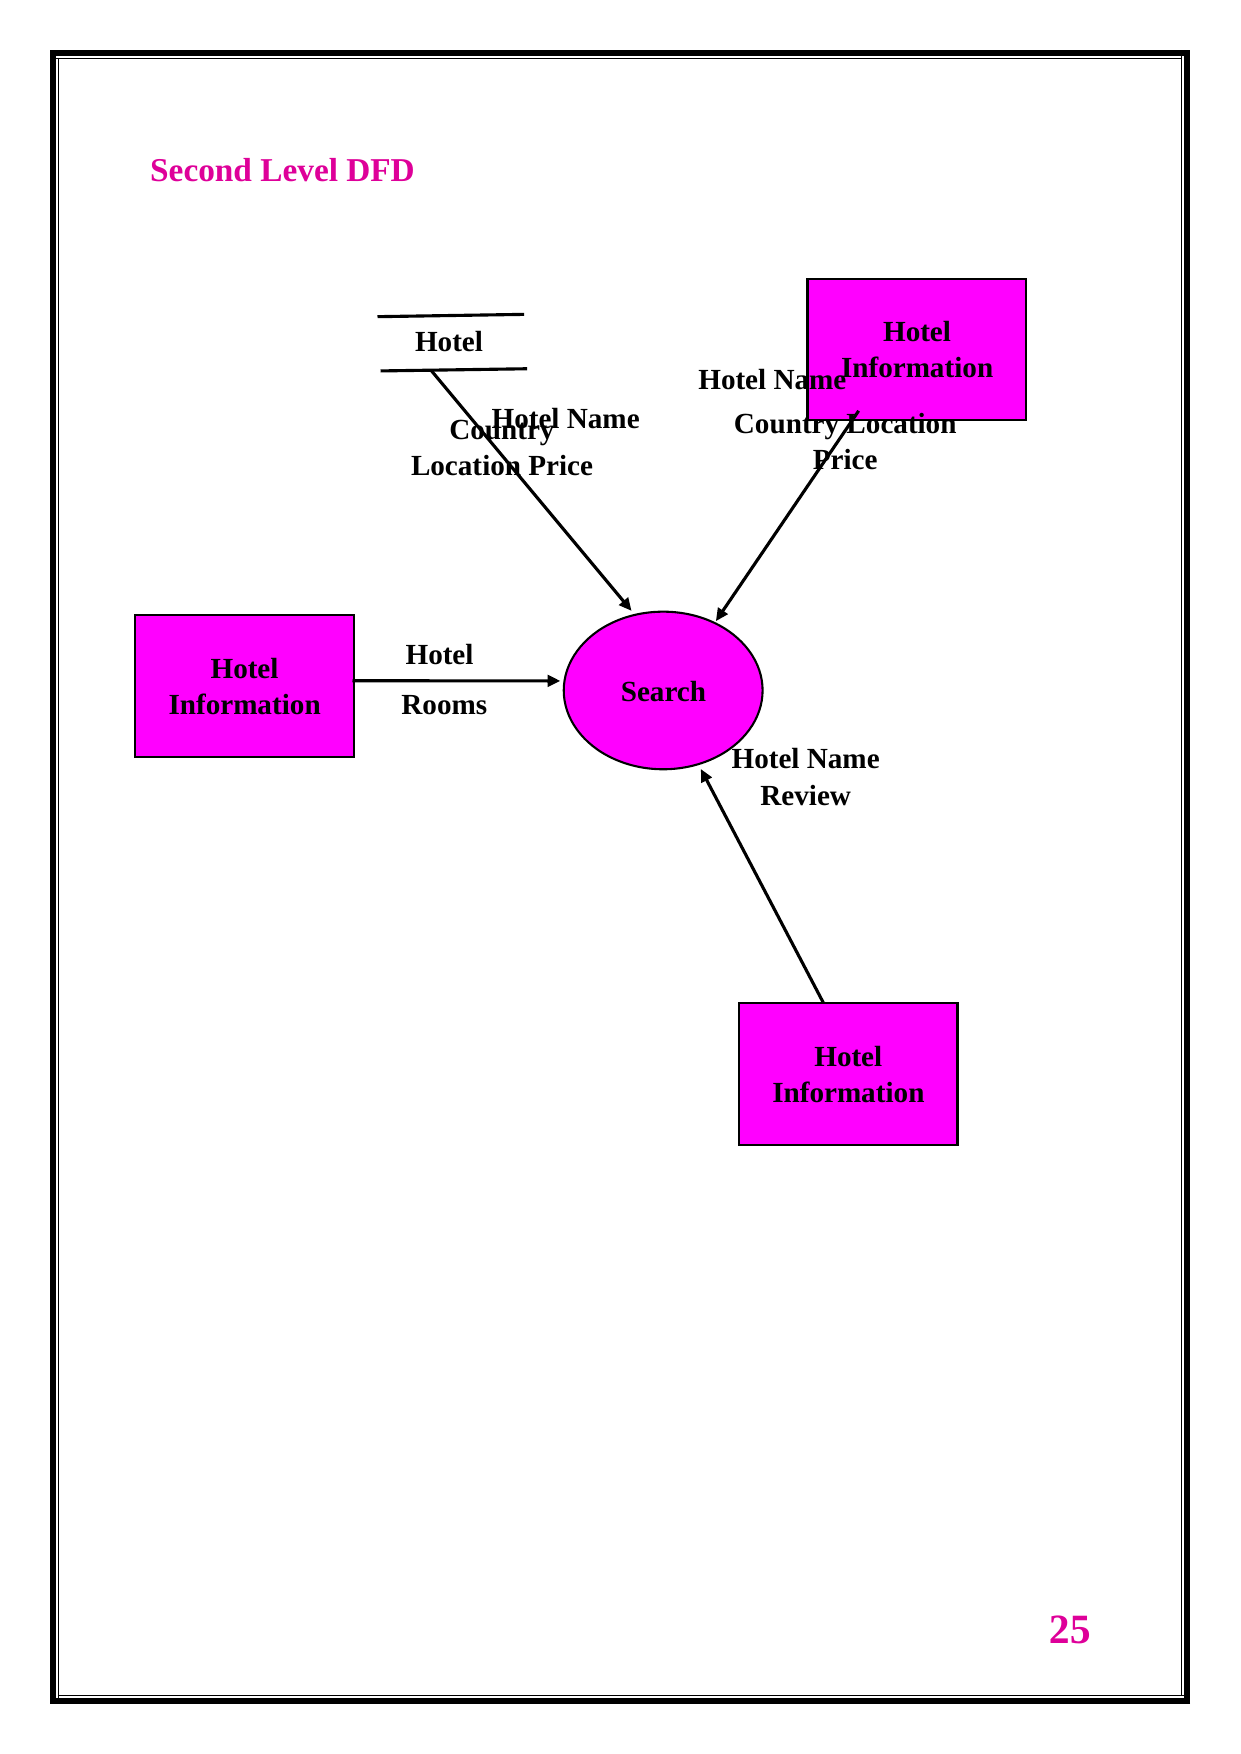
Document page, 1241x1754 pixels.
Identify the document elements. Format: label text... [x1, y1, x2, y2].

text Second Level DFD [150, 150, 1090, 188]
